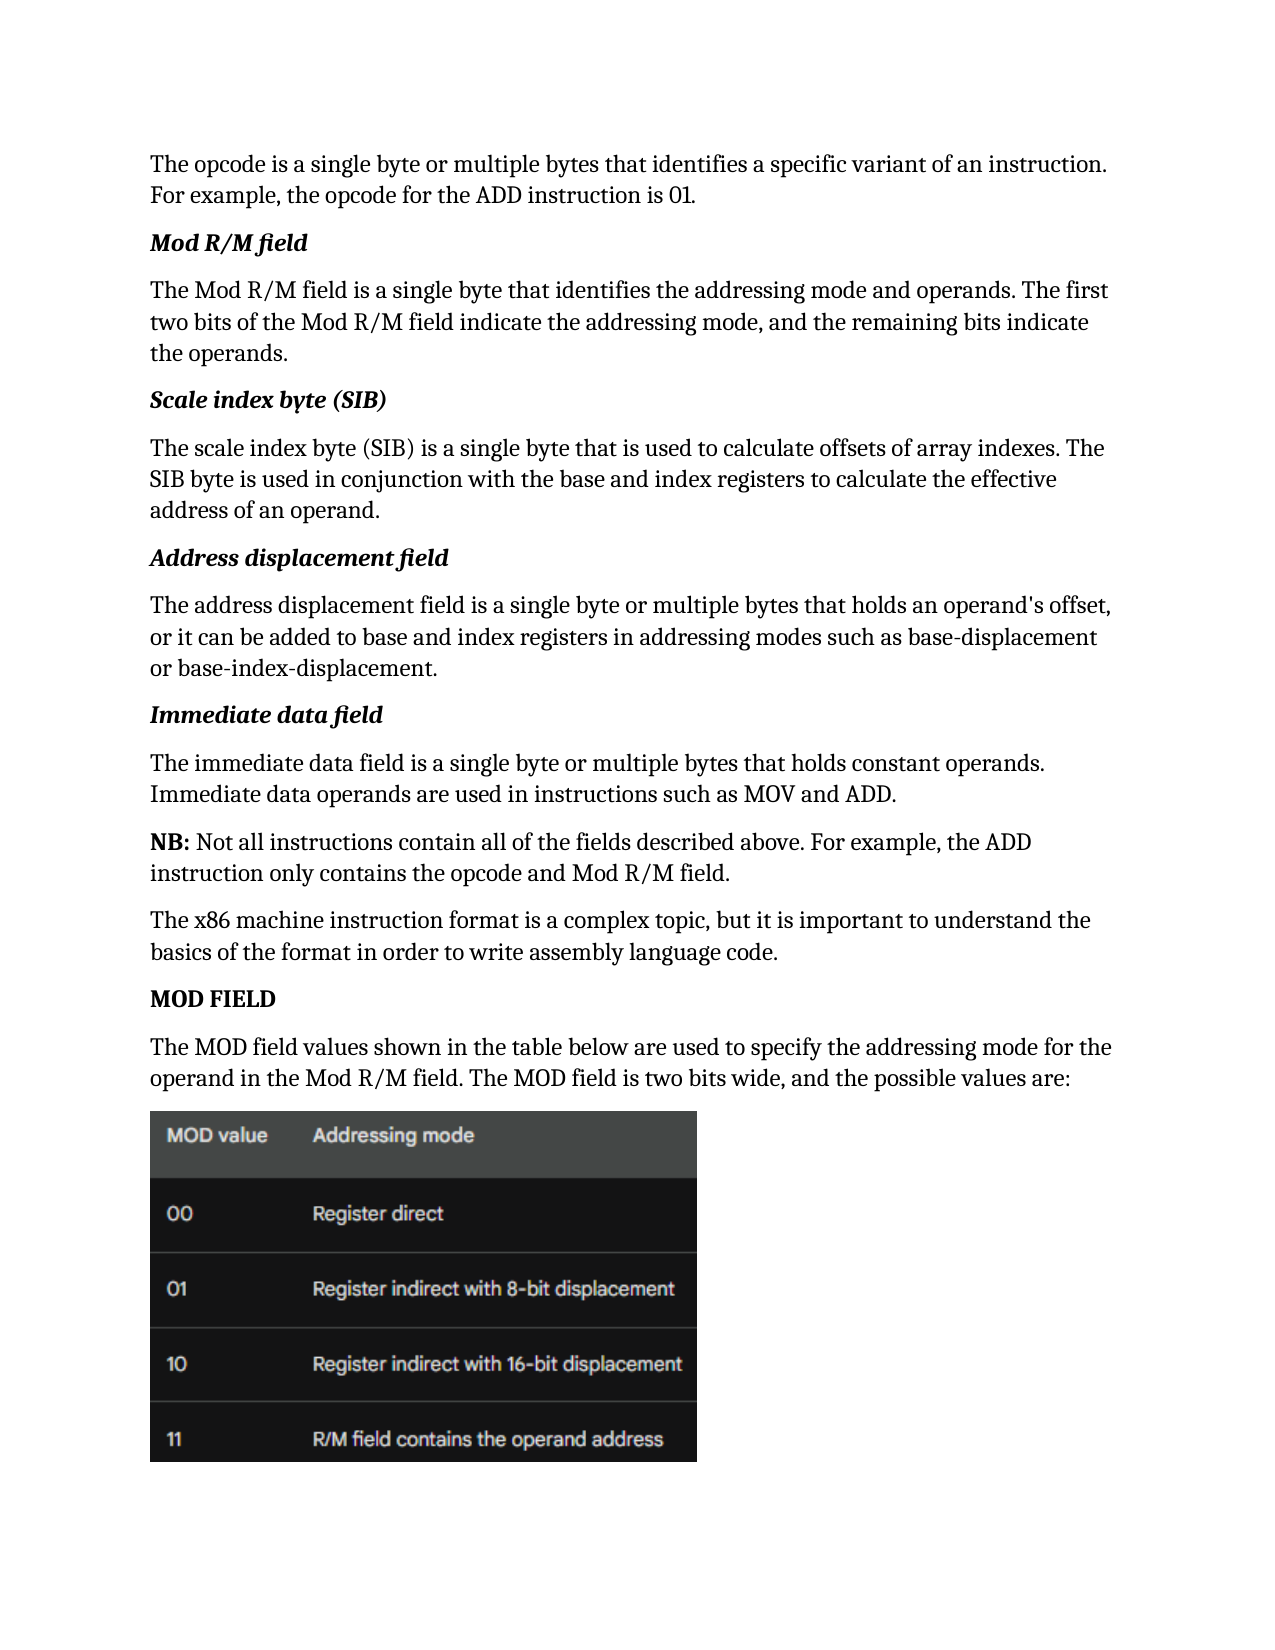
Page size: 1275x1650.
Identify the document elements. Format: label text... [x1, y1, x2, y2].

text Immediate data field [150, 701, 1125, 730]
text The x86 machine instruction format is a complex topic, but it is important to understand the basics of the format in order to write assembly language code. [150, 906, 1125, 966]
text The scale index byte (SIB) is a single byte that is used to calculate offsets of array indexes. The SIB byte is used in conjunction with the base and index registers to calculate the effective address of an operand. [150, 434, 1125, 525]
text The Mod R/M field is a single byte that identifies the addressing mode and operands. The first two bits of the Mod R/M field indicate the addressing mode, and the remaining bits indicate the operands. [150, 276, 1125, 367]
text Mod R/M field [150, 229, 1125, 257]
text The MOD field values shown in the table below are used to specify the addressing mode for the operand in the Mod R/M field. The MOD field is two bits wide, and the possible values are: [150, 1033, 1125, 1093]
text The address displacement field is a single byte or multiple bytes that holds an operand's offset, or it can be added to base and index registers in addressing modes such as base-displacement or base-index-displacement. [150, 591, 1125, 682]
text MOD FIELD [150, 985, 1125, 1014]
text NB: Not all instructions contain all of the fields described above. For example, the ADD instruction only contains the opcode and Mod R/M field. [150, 828, 1125, 887]
text Scale index byte (SIB) [150, 386, 1125, 415]
text The immediate data field is a single byte or multiple bytes that holds constant operands. Immediate data operands are used in instructions such as MOV and ADD. [150, 749, 1125, 809]
text Address displacement field [150, 544, 1125, 572]
text The opcode is a single byte or multiple bytes that identifies a specific variant of an instruction. For example, the opcode for the ADD instruction is 01. [150, 150, 1125, 210]
picture [150, 1111, 697, 1462]
